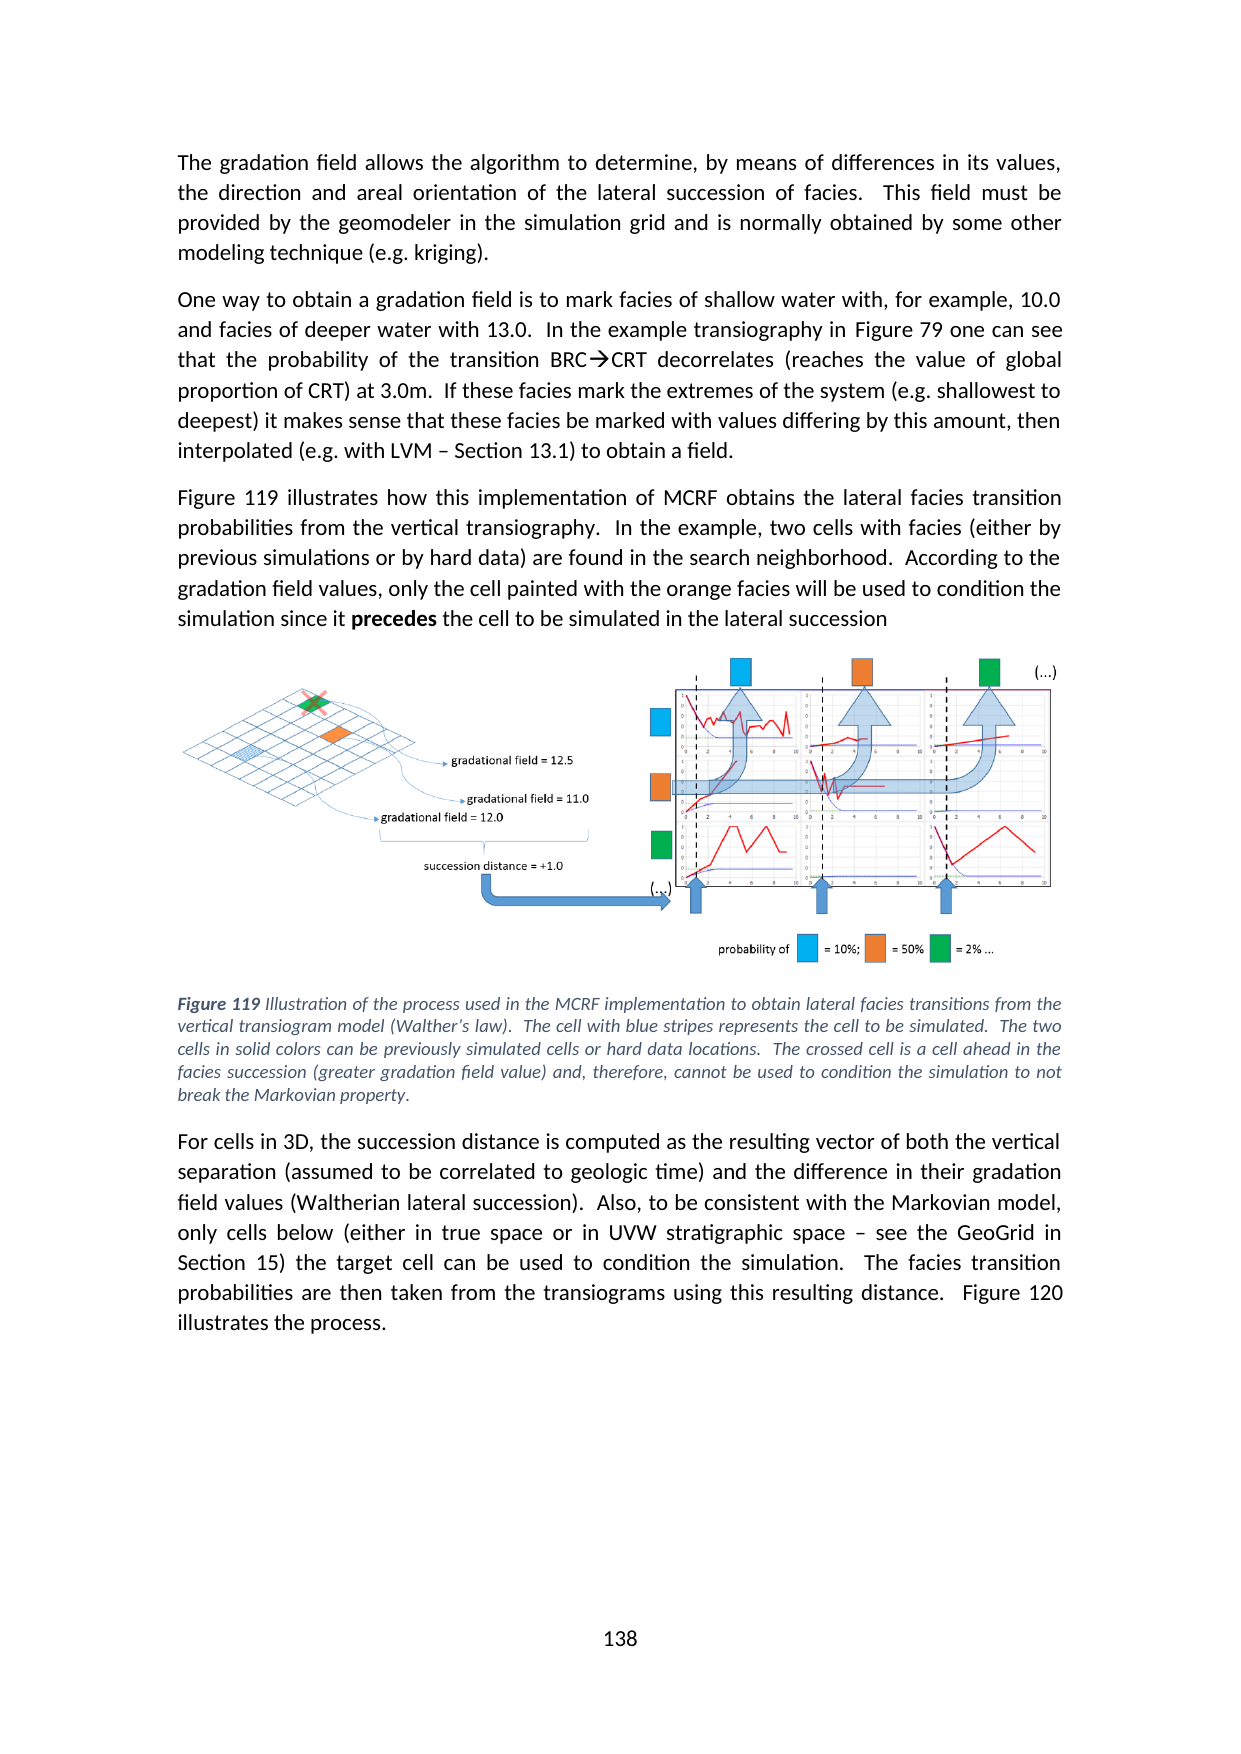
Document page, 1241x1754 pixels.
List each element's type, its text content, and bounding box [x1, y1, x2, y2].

text The gradation field allows the algorithm to determine, by means of differences in its values, the direction and areal orientation of the lateral succession of facies. This field must be provided by the geomodeler in the simulation grid and is normally obtained by some other modeling technique (e.g. kriging). [177, 148, 1063, 266]
text For cells in 3D, the succession distance is computed as the resulting vector of both the vertical separation (assumed to be correlated to geologic time) and the difference in their gradation field values (Waltherian lateral succession). Also, to be consistent with the Markovian model, only cells below (either in true space or in UVW stratigraphic space – see the GeoGrid in Section 15) the target cell can be used to condition the simulation. The facies transition probabilities are then taken from the transiograms using this resulting distance. Figure 120 illustrates the process. [177, 1127, 1063, 1336]
picture [177, 650, 1061, 973]
text Figure 119 Illustration of the process used in the MCRF implementation to obtain lateral facies transitions from the vertical transiogram model (Walther’s law). The cell with blue stripes represents the cell to be simulated. The two cells in solid colors can be previously simulated cells or hard data locations. The crossed cell is a cell ahead in the facies succession (greater gradation field value) and, therefore, cannot be used to condition the simulation to not break the Markovian property. [177, 992, 1063, 1106]
text Figure 119 illustrates how this implementation of MCRF obtains the lateral facies transition probabilities from the vertical transiography. In the example, two cells with facies (either by previous simulations or by hard data) are found in the search neighborhood. According to the gradation field values, only the cell painted with the orange facies will be used to condition the simulation since it precedes the cell to be simulated in the lateral succession [177, 483, 1063, 632]
text One way to obtain a gradation field is to mark facies of shallow water with, for example, 10.0 and facies of deeper water with 13.0. In the example transiography in Figure 79 one can see that the probability of the transition BRCCRT decorrelates (reaches the value of global proportion of CRT) at 3.0m. If these facies mark the extremes of the system (e.g. shallowest to deepest) it makes sense that these facies be marked with values differing by this amount, then interpolated (e.g. with LVM – Section 13.1) to obtain a field. [177, 285, 1063, 464]
